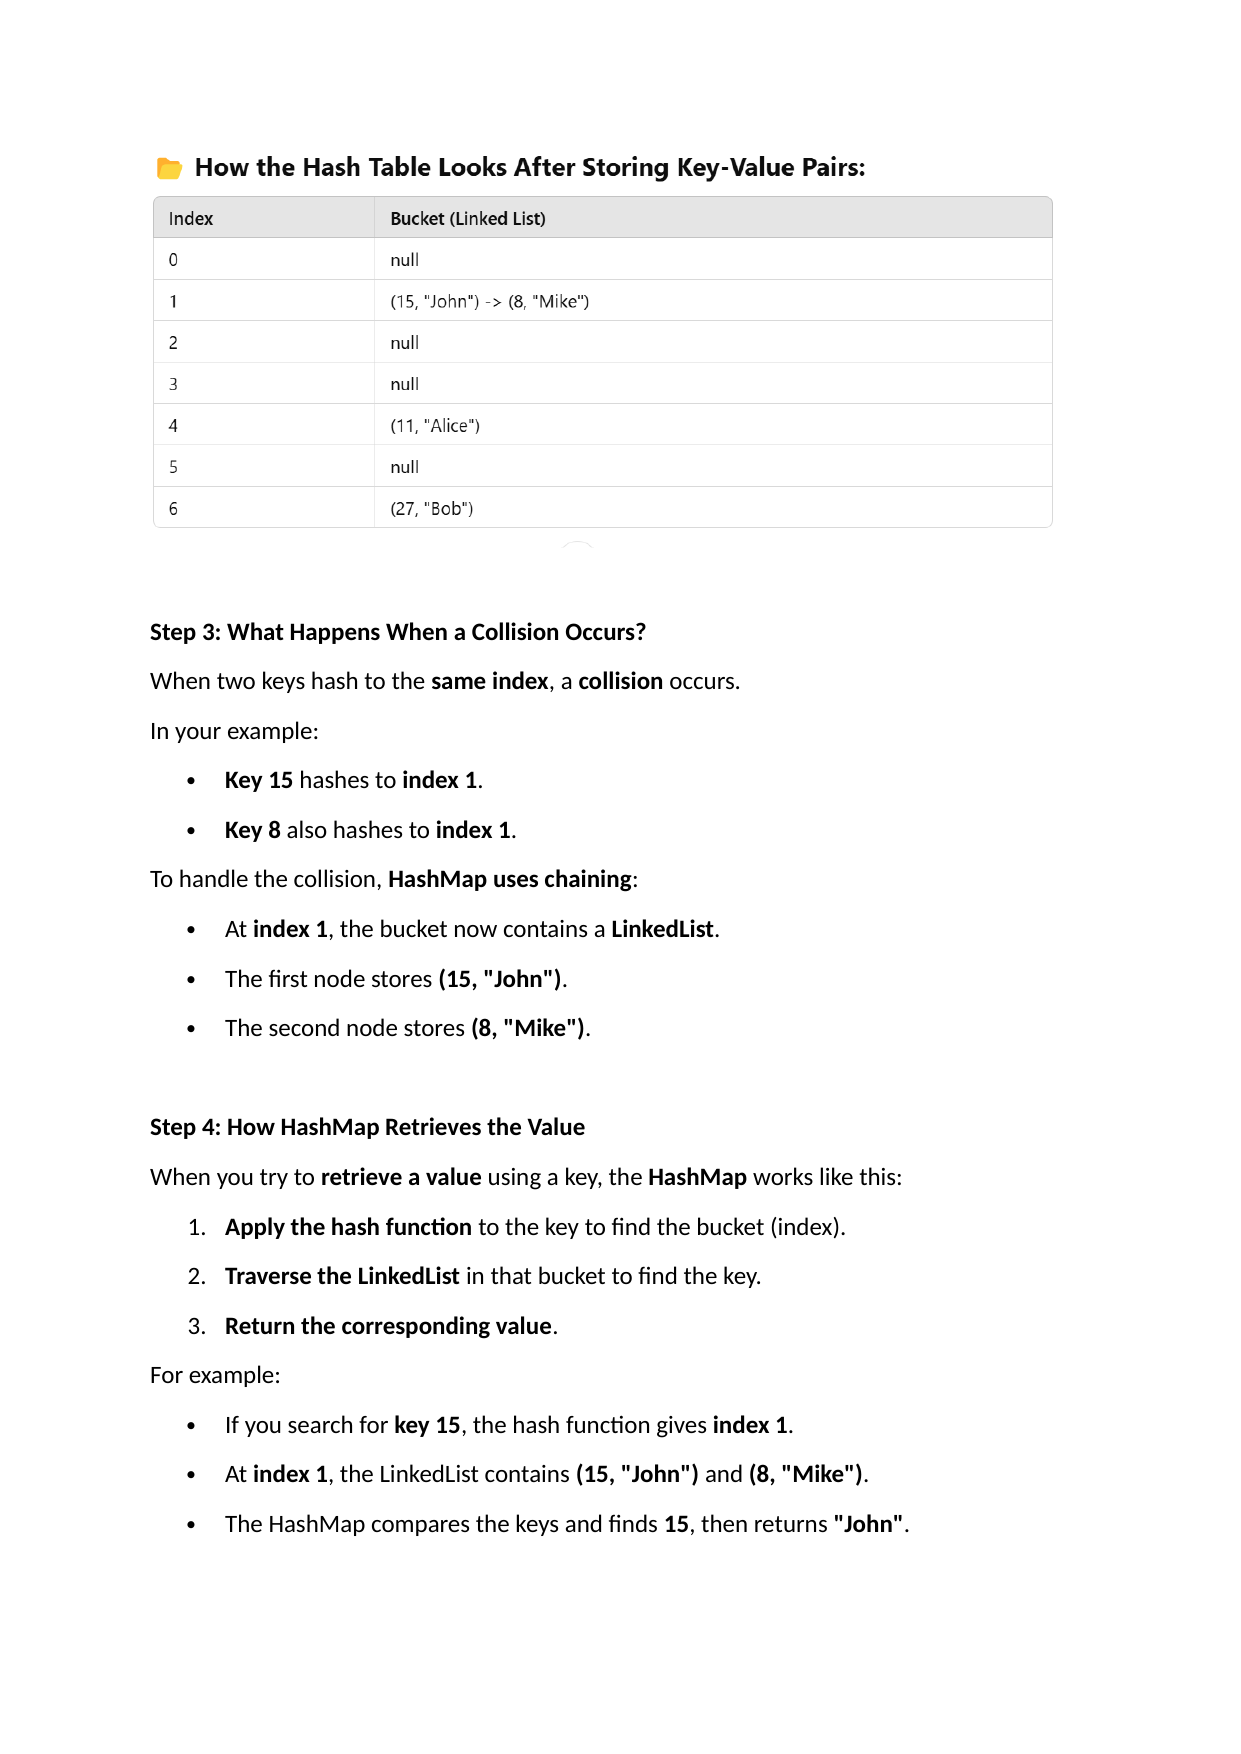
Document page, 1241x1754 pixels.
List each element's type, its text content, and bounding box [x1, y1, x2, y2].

text Step 3: What Happens When a Collision Occurs? [150, 616, 1090, 646]
list The second node stores (8, "Mike"). [187, 1012, 1090, 1043]
list Traverse the LinkedList in that bucket to find the key. [187, 1260, 1090, 1291]
text For example: [150, 1359, 1090, 1390]
list Key 8 also hashes to index 1. [187, 814, 1090, 844]
list Key 15 hashes to index 1. [187, 764, 1090, 795]
text Step 4: How HashMap Retrieves the Value [150, 1112, 1090, 1142]
text To handle the collision, HashMap uses chaining: [150, 864, 1090, 894]
picture [150, 150, 1091, 548]
list Return the corresponding value. [187, 1310, 1090, 1340]
list Apply the hash function to the key to find the bucket (index). [187, 1211, 1090, 1241]
list If you search for key 15, the hash function gives index 1. [187, 1409, 1090, 1439]
list The HashMap compares the keys and finds 15, then returns "John". [187, 1508, 1090, 1539]
text In your example: [150, 715, 1090, 745]
list The first node stores (15, "John"). [187, 963, 1090, 993]
list At index 1, the LinkedList contains (15, "John") and (8, "Mike"). [187, 1459, 1090, 1489]
text When two keys hash to the same index, a collision occurs. [150, 665, 1090, 696]
list At index 1, the bucket now contains a LinkedList. [187, 913, 1090, 944]
text When you try to retrieve a value using a key, the HashMap works like this: [150, 1161, 1090, 1192]
